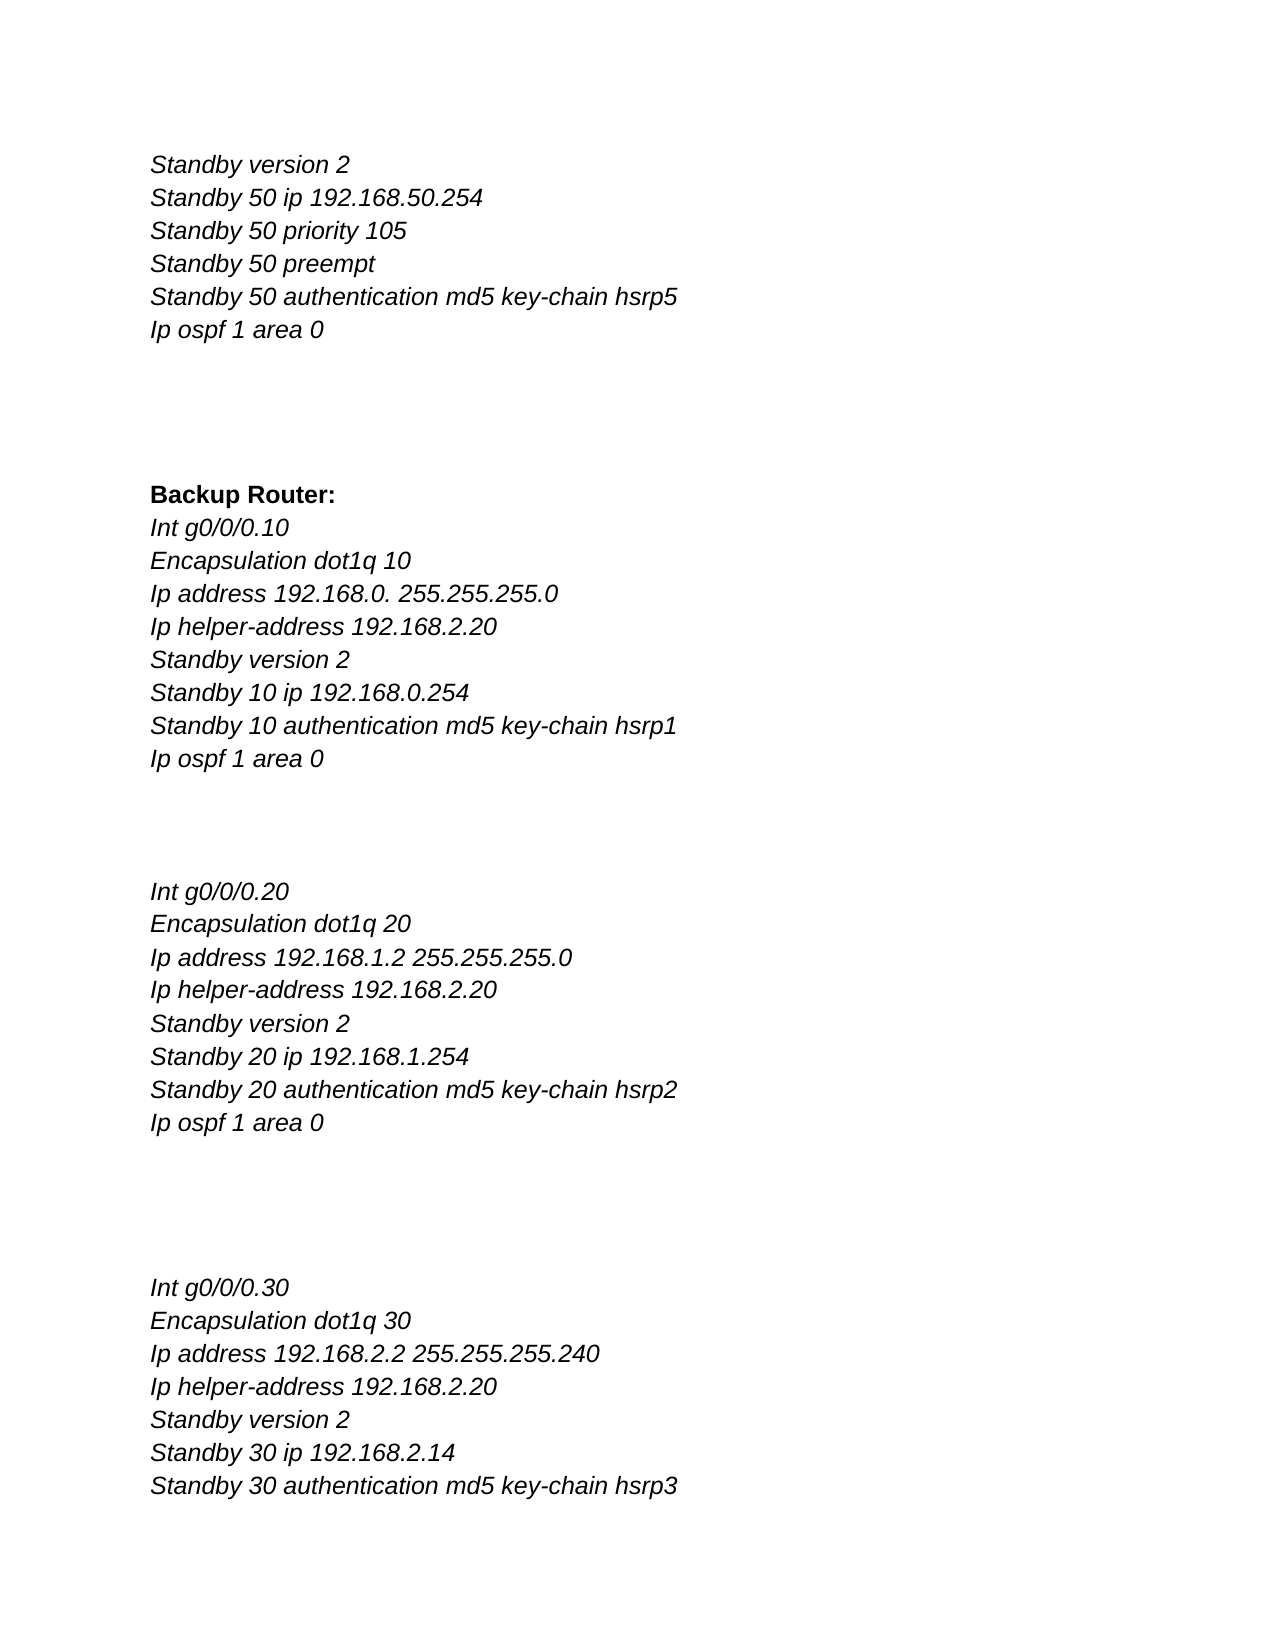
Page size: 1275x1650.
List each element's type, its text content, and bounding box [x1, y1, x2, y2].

text Ip address 192.168.2.2 255.255.255.240 [150, 1339, 1125, 1367]
text Ip ospf 1 area 0 [150, 1108, 1125, 1136]
text Backup Router: [150, 480, 1125, 509]
text Standby 10 ip 192.168.0.254 [150, 678, 1125, 707]
text Ip address 192.168.1.2 255.255.255.0 [150, 942, 1125, 971]
text Standby version 2 [150, 645, 1125, 674]
text Ip ospf 1 area 0 [150, 744, 1125, 773]
text Ip ospf 1 area 0 [150, 315, 1125, 344]
text Standby 50 authentication md5 key-chain hsrp5 [150, 282, 1125, 311]
text Standby 20 ip 192.168.1.254 [150, 1042, 1125, 1070]
text Standby version 2 [150, 150, 1125, 179]
text Encapsulation dot1q 30 [150, 1306, 1125, 1334]
text Ip address 192.168.0. 255.255.255.0 [150, 579, 1125, 608]
text Encapsulation dot1q 10 [150, 546, 1125, 575]
text Standby 30 ip 192.168.2.14 [150, 1438, 1125, 1467]
text Standby 30 authentication md5 key-chain hsrp3 [150, 1471, 1125, 1499]
text Encapsulation dot1q 20 [150, 909, 1125, 938]
text Standby 50 preempt [150, 249, 1125, 278]
text Ip helper-address 192.168.2.20 [150, 976, 1125, 1004]
text Standby version 2 [150, 1405, 1125, 1433]
text Int g0/0/0.10 [150, 513, 1125, 542]
text Standby 20 authentication md5 key-chain hsrp2 [150, 1074, 1125, 1103]
text Standby 10 authentication md5 key-chain hsrp1 [150, 711, 1125, 740]
text Ip helper-address 192.168.2.20 [150, 612, 1125, 641]
text Int g0/0/0.30 [150, 1273, 1125, 1301]
text Standby version 2 [150, 1008, 1125, 1037]
text Ip helper-address 192.168.2.20 [150, 1372, 1125, 1401]
text Standby 50 priority 105 [150, 216, 1125, 245]
text Standby 50 ip 192.168.50.254 [150, 183, 1125, 212]
text Int g0/0/0.20 [150, 876, 1125, 905]
